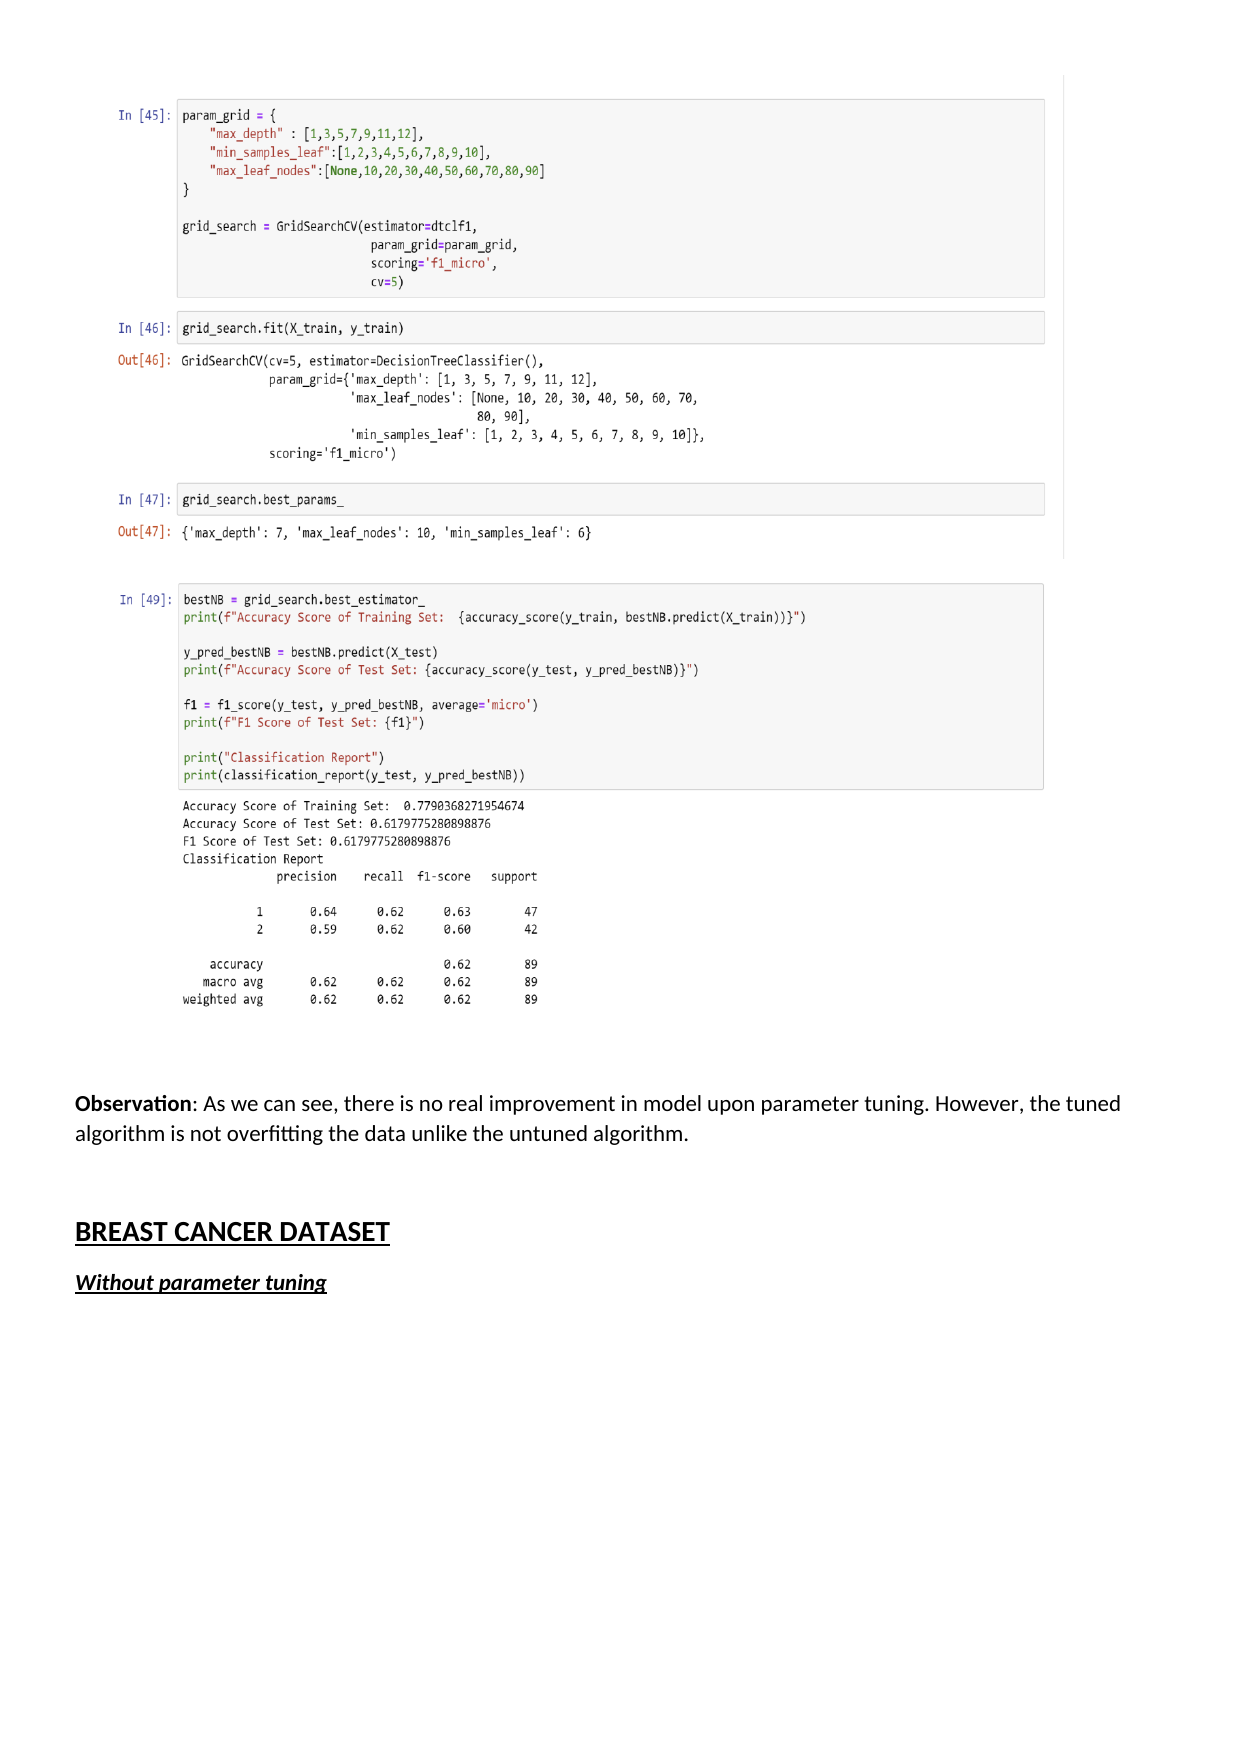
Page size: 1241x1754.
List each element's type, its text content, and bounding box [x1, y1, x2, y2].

picture [75, 75, 1065, 559]
text BREAST CANCER DATASET [75, 1213, 1165, 1249]
picture [75, 577, 1055, 1024]
text Without parameter tuning [75, 1268, 1165, 1296]
text Observation: As we can see, there is no real improvement in model upon parameter tuning. However, the tuned algorithm is not overfitting the data unlike the untuned algorithm. [75, 1089, 1165, 1147]
